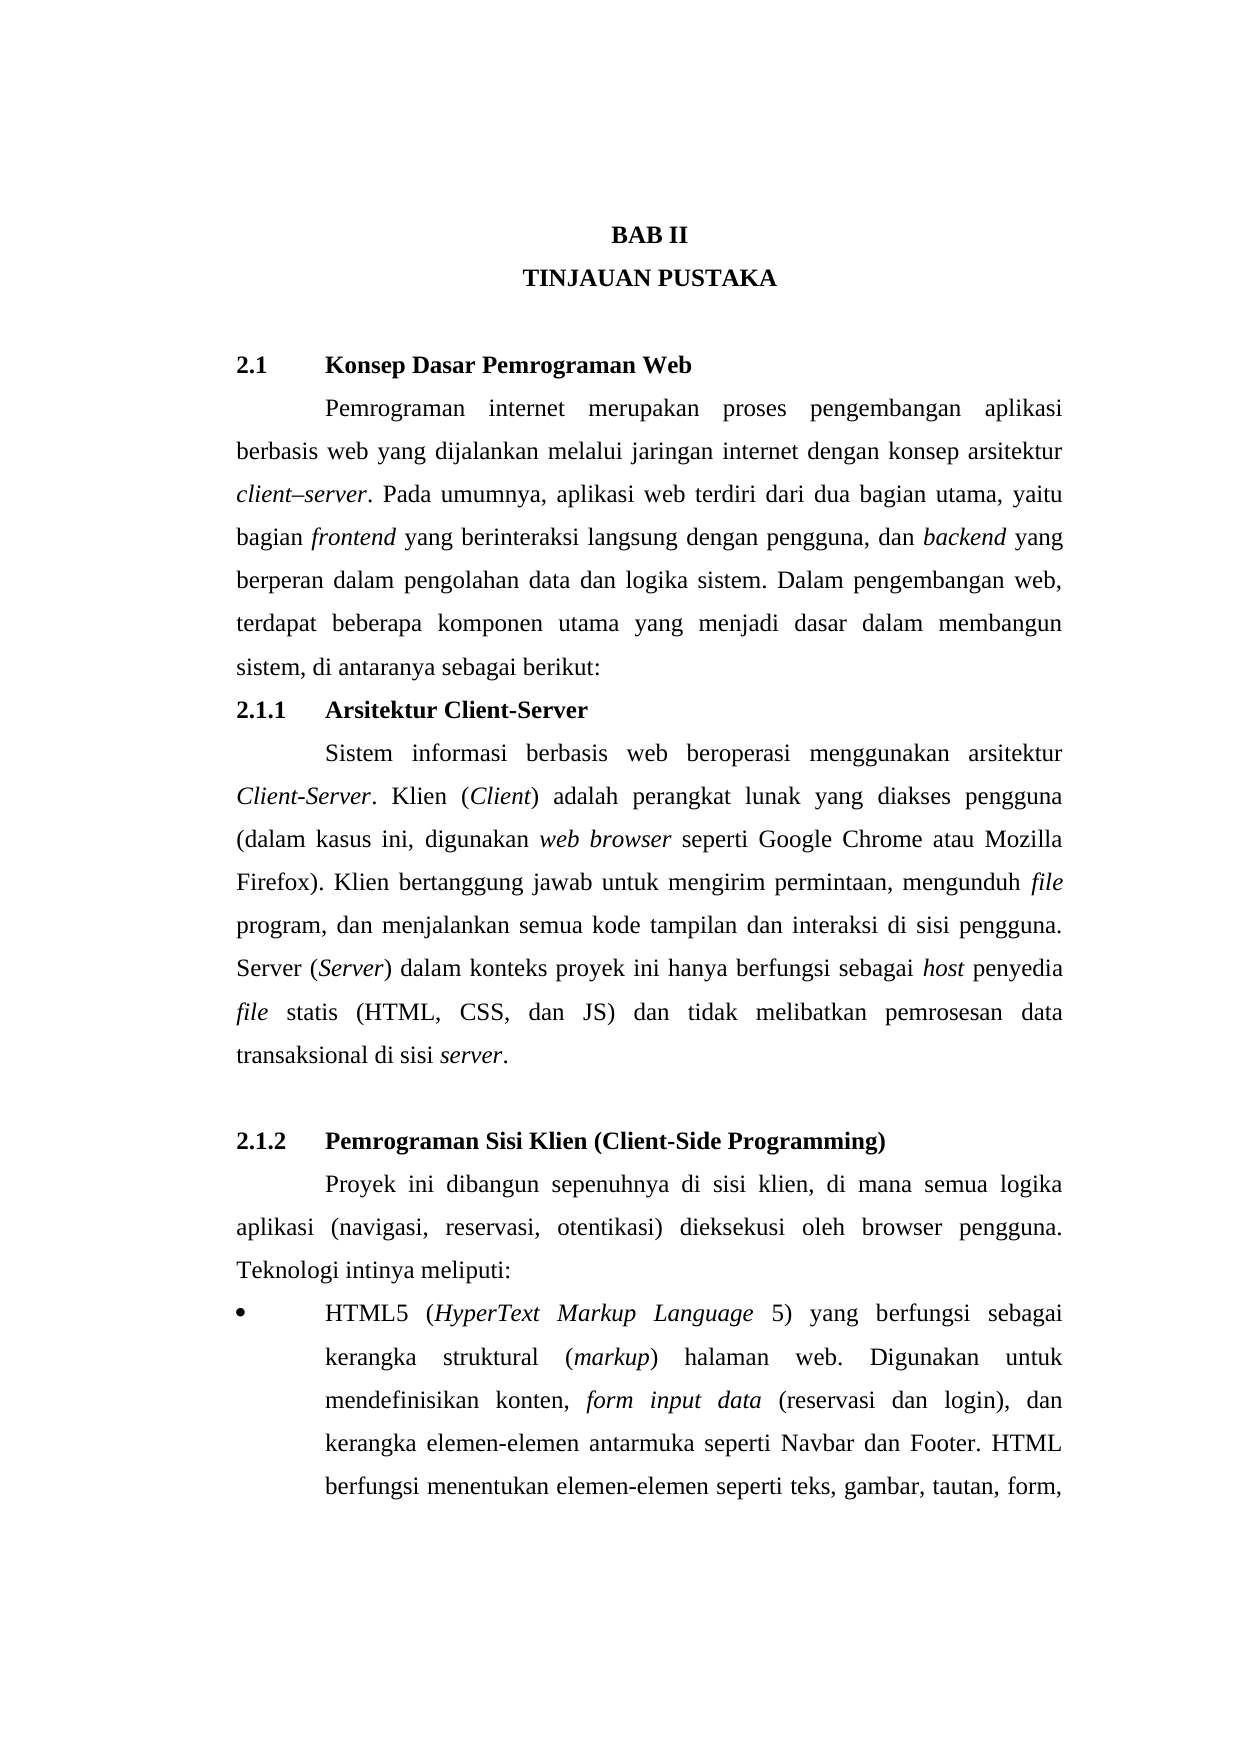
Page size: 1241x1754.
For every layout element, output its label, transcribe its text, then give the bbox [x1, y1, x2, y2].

text Pemrograman internet merupakan proses pengembangan aplikasi berbasis web yang dijalankan melalui jaringan internet dengan konsep arsitektur client–server. Pada umumnya, aplikasi web terdiri dari dua bagian utama, yaitu bagian frontend yang berinteraksi langsung dengan pengguna, dan backend yang berperan dalam pengolahan data dan logika sistem. Dalam pengembangan web, terdapat beberapa komponen utama yang menjadi dasar dalam membangun sistem, di antaranya sebagai berikut: [236, 393, 1063, 680]
text Proyek ini dibangun sepenuhnya di sisi klien, di mana semua logika aplikasi (navigasi, reservasi, otentikasi) dieksekusi oleh browser pengguna. Teknologi intinya meliputi: [236, 1169, 1063, 1284]
text Sistem informasi berbasis web beroperasi menggunakan arsitektur Client-Server. Klien (Client) adalah perangkat lunak yang diakses pengguna (dalam kasus ini, digunakan web browser seperti Google Chrome atau Mozilla Firefox). Klien bertanggung jawab untuk mengirim permintaan, mengunduh file program, dan menjalankan semua kode tampilan dan interaksi di sisi pengguna. Server (Server) dalam konteks proyek ini hanya berfungsi sebagai host penyedia file statis (HTML, CSS, dan JS) dan tidak melibatkan pemrosesan data transaksional di sisi server. [236, 738, 1063, 1068]
subtitle Pemrograman Sisi Klien (Client-Side Programming) [236, 1126, 1063, 1155]
subtitle Arsitektur Client-Server [236, 695, 1063, 723]
subtitle BAB II [236, 220, 1063, 249]
subtitle Konsep Dasar Pemrograman Web [236, 350, 1063, 378]
text TINJAUAN PUSTAKA [236, 263, 1063, 292]
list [236, 1298, 1063, 1500]
